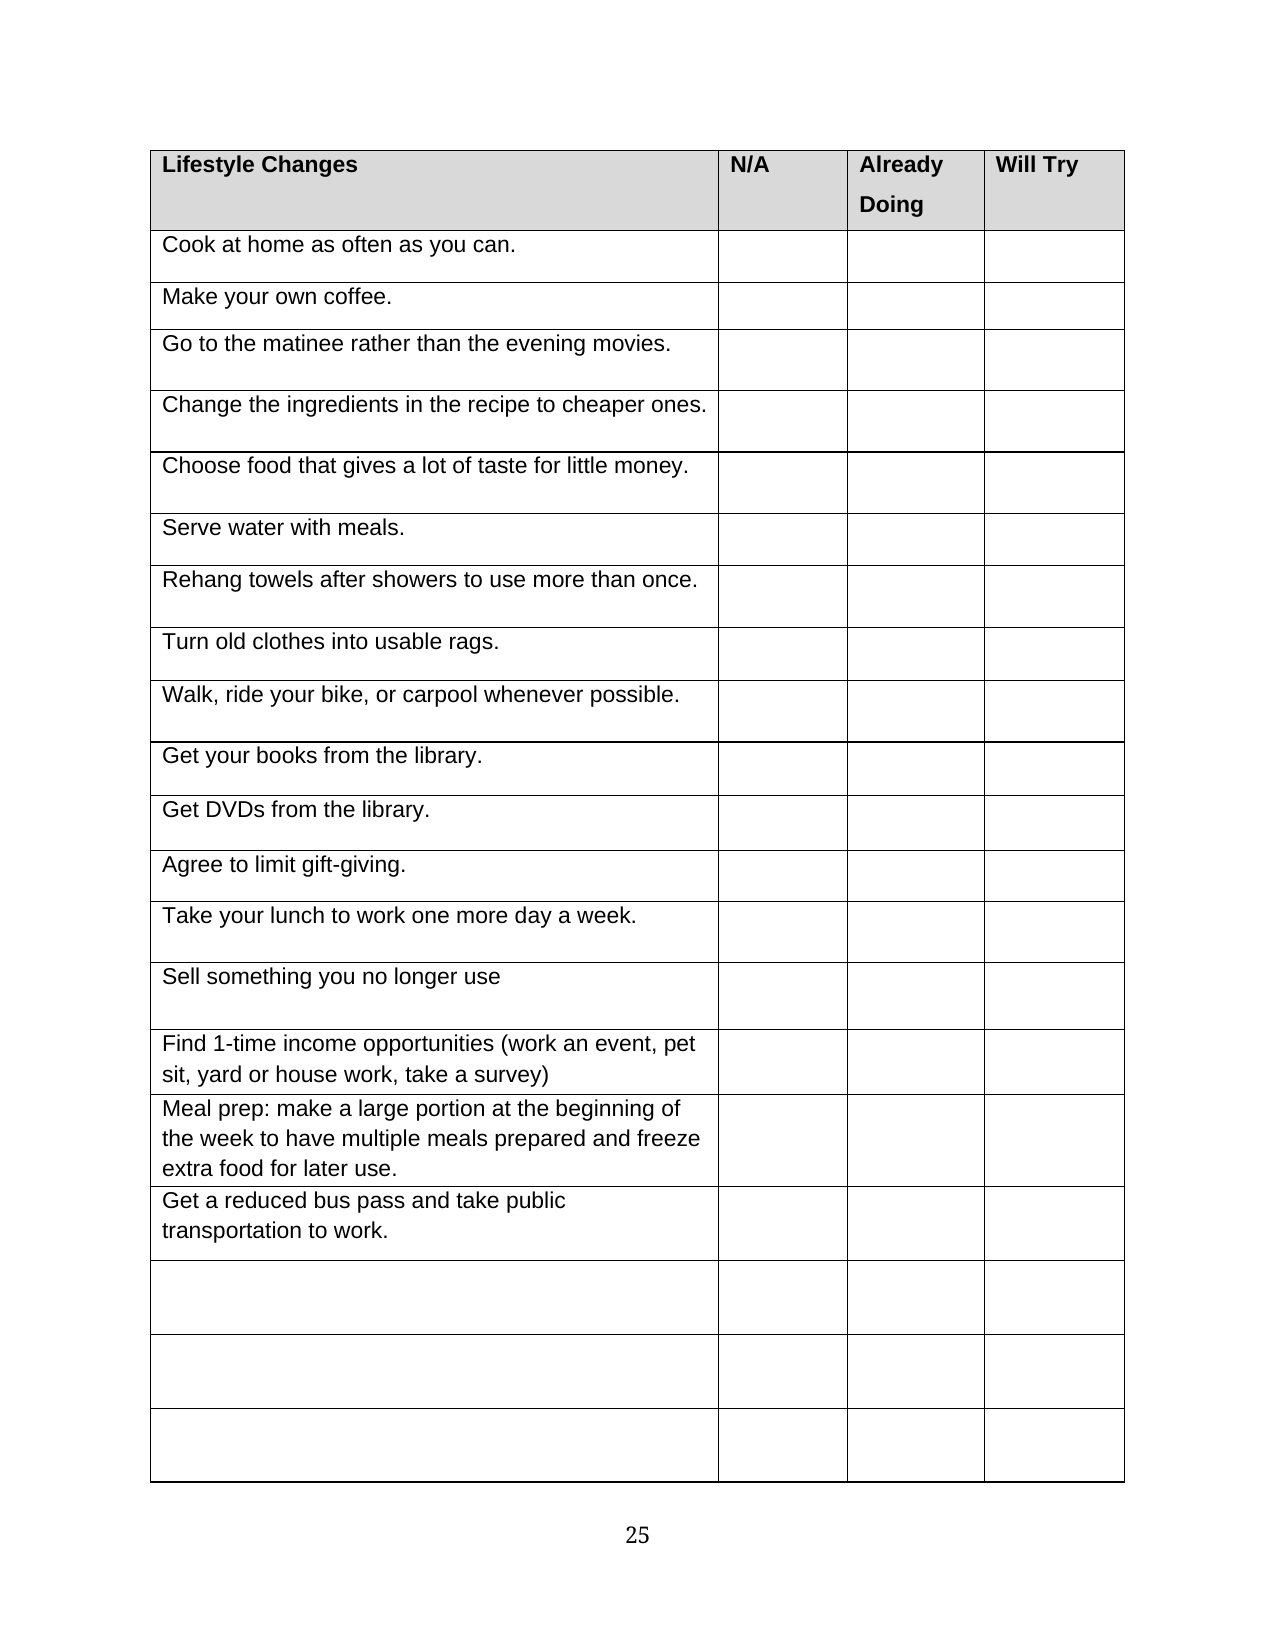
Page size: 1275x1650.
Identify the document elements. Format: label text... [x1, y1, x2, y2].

table_cell Get your books from the library. [151, 743, 718, 795]
table_cell [719, 963, 847, 1029]
table_cell [848, 566, 984, 627]
table_cell Meal prep: make a large portion at the beginning of the week to have multiple meals prepared and freeze extra food for later use. [151, 1095, 718, 1186]
table_cell [719, 283, 847, 328]
table_cell [848, 851, 984, 901]
table_cell Go to the matinee rather than the evening movies. [151, 330, 718, 390]
table_cell [985, 283, 1124, 328]
table_cell Walk, ride your bike, or carpool whenever possible. [151, 681, 718, 741]
table_cell [985, 566, 1124, 627]
table_cell Serve water with meals. [151, 514, 718, 565]
table_cell [151, 1261, 718, 1333]
table_cell [985, 1261, 1124, 1333]
table_cell [848, 963, 984, 1029]
table_cell [719, 1030, 847, 1094]
table_cell [848, 681, 984, 741]
table_cell [719, 851, 847, 901]
table_cell [848, 1409, 984, 1481]
table_cell [985, 681, 1124, 741]
table_cell Cook at home as often as you can. [151, 231, 718, 282]
table_cell [848, 231, 984, 282]
table_cell [719, 1261, 847, 1333]
table_cell [848, 902, 984, 962]
table_cell [985, 628, 1124, 680]
table_cell Choose food that gives a lot of taste for little money. [151, 453, 718, 513]
table_cell [719, 1095, 847, 1186]
table_cell [151, 1335, 718, 1407]
table_cell [985, 851, 1124, 901]
table_cell Change the ingredients in the recipe to cheaper ones. [151, 391, 718, 451]
table_cell [985, 743, 1124, 795]
table_cell Turn old clothes into usable rags. [151, 628, 718, 680]
table_cell [848, 1030, 984, 1094]
table_cell [985, 231, 1124, 282]
table_cell Take your lunch to work one more day a week. [151, 902, 718, 962]
table_cell [719, 902, 847, 962]
table_header N/A [719, 151, 847, 230]
table_cell [719, 231, 847, 282]
table_cell [985, 1187, 1124, 1259]
table_cell [719, 681, 847, 741]
table_cell [848, 330, 984, 390]
table_cell [719, 453, 847, 513]
table_cell [719, 1409, 847, 1481]
table_cell [848, 1335, 984, 1407]
table_cell [848, 453, 984, 513]
table_cell Rehang towels after showers to use more than once. [151, 566, 718, 627]
table_cell [985, 1409, 1124, 1481]
table_cell [848, 1187, 984, 1259]
table_header Will Try [985, 151, 1124, 230]
table_cell [985, 1335, 1124, 1407]
table_cell [848, 796, 984, 850]
table_cell [719, 330, 847, 390]
table_cell Sell something you no longer use [151, 963, 718, 1029]
table_cell [848, 1261, 984, 1333]
table_cell [848, 1095, 984, 1186]
table_cell Agree to limit gift-giving. [151, 851, 718, 901]
table_cell [985, 330, 1124, 390]
table_cell Get a reduced bus pass and take public transportation to work. [151, 1187, 718, 1259]
table_cell [985, 1095, 1124, 1186]
table_cell [719, 514, 847, 565]
table_cell [719, 1335, 847, 1407]
table_cell [848, 514, 984, 565]
table_cell [985, 514, 1124, 565]
table_cell [985, 902, 1124, 962]
table_cell [151, 1409, 718, 1481]
table_cell [719, 1187, 847, 1259]
table_cell [719, 743, 847, 795]
table_cell Get DVDs from the library. [151, 796, 718, 850]
table_cell [719, 628, 847, 680]
table_cell Make your own coffee. [151, 283, 718, 328]
table_cell [719, 391, 847, 451]
table_cell [719, 566, 847, 627]
table_cell [985, 796, 1124, 850]
table_cell [848, 628, 984, 680]
table_cell [985, 1030, 1124, 1094]
table_header Already Doing [848, 151, 984, 230]
table_header Lifestyle Changes [151, 151, 718, 230]
table_cell [848, 391, 984, 451]
table_cell [848, 283, 984, 328]
table_cell [985, 391, 1124, 451]
table_cell [985, 453, 1124, 513]
table_cell [985, 963, 1124, 1029]
table_cell [719, 796, 847, 850]
table_cell Find 1-time income opportunities (work an event, pet sit, yard or house work, take a survey) [151, 1030, 718, 1094]
table_cell [848, 743, 984, 795]
